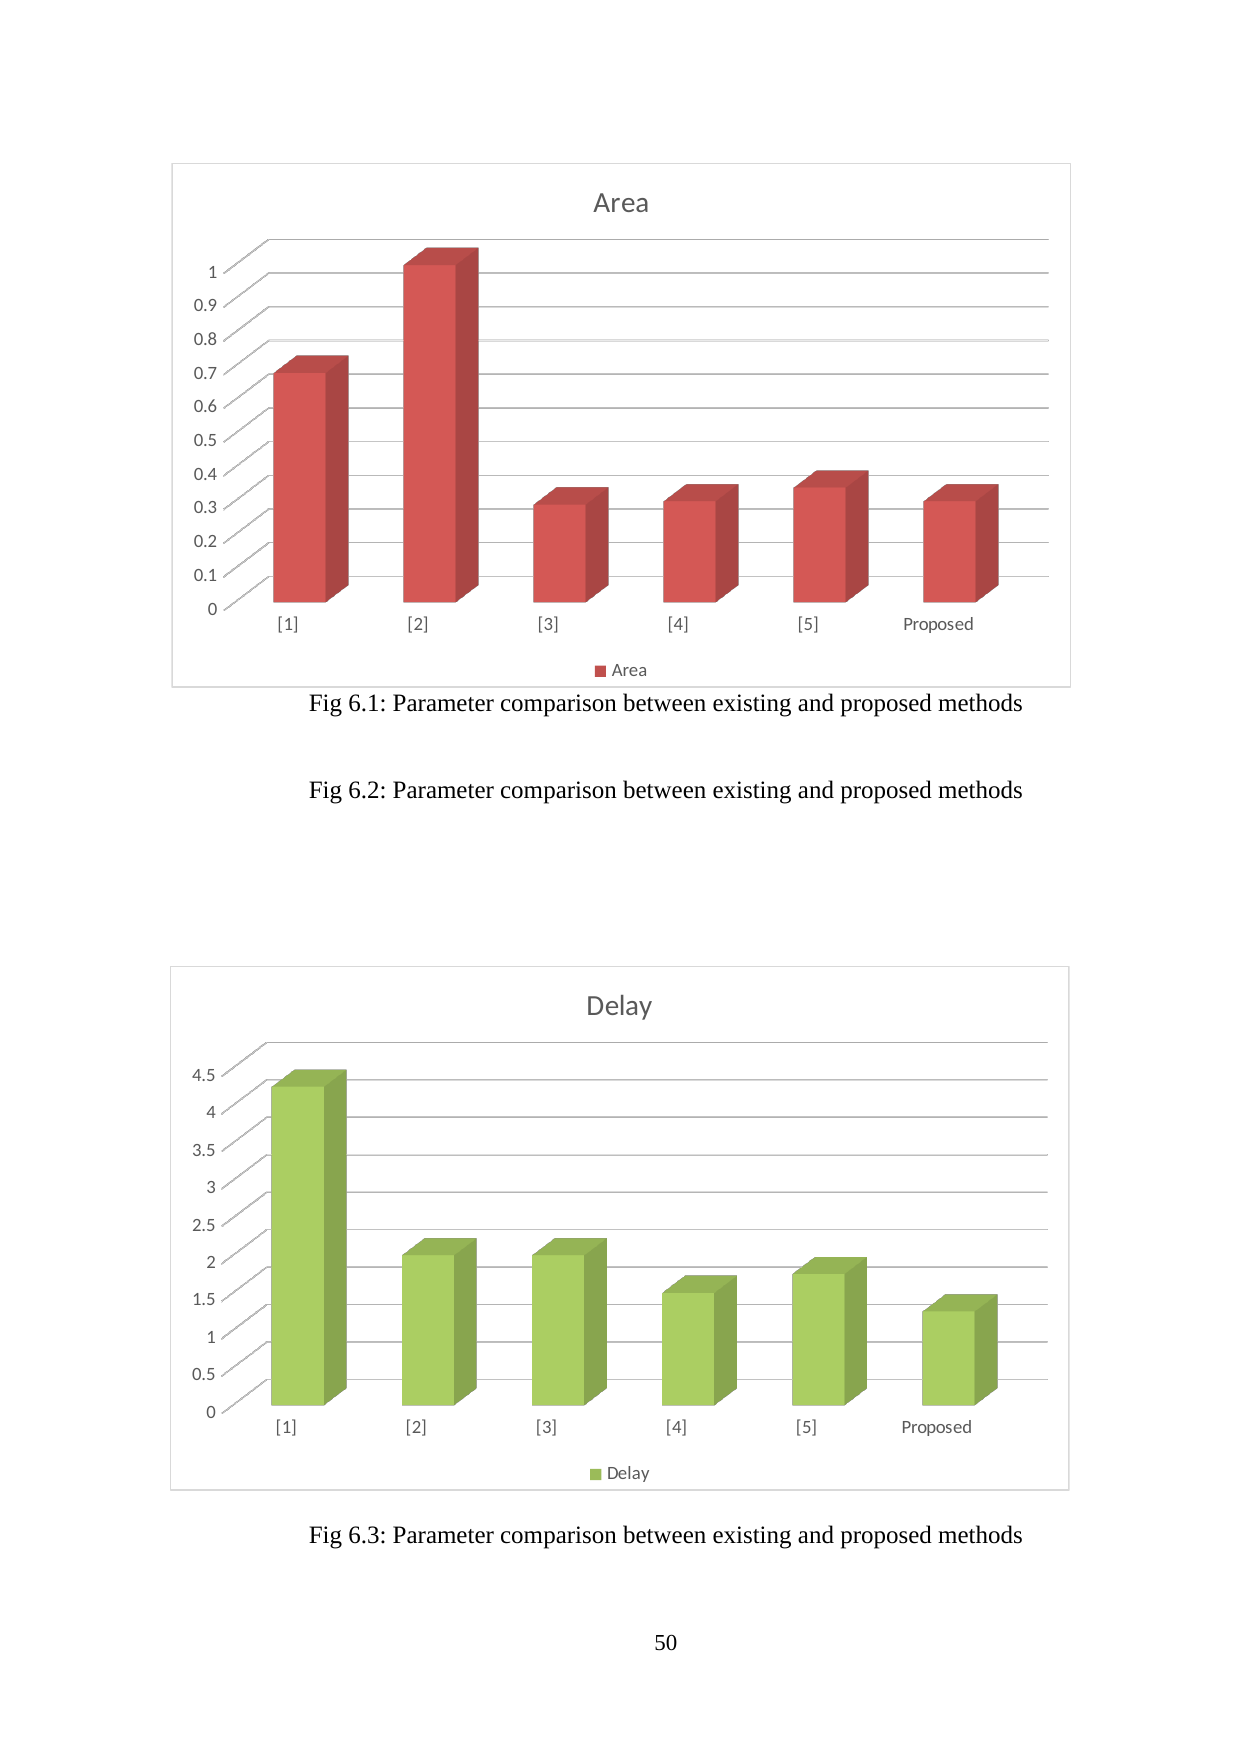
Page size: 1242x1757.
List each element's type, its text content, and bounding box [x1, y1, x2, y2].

text Fig 6.1: Parameter comparison between existing and proposed methods [154, 135, 1177, 716]
text Fig 6.2: Parameter comparison between existing and proposed methods [154, 775, 1177, 803]
text Fig 6.3: Parameter comparison between existing and proposed methods [154, 989, 1177, 1549]
